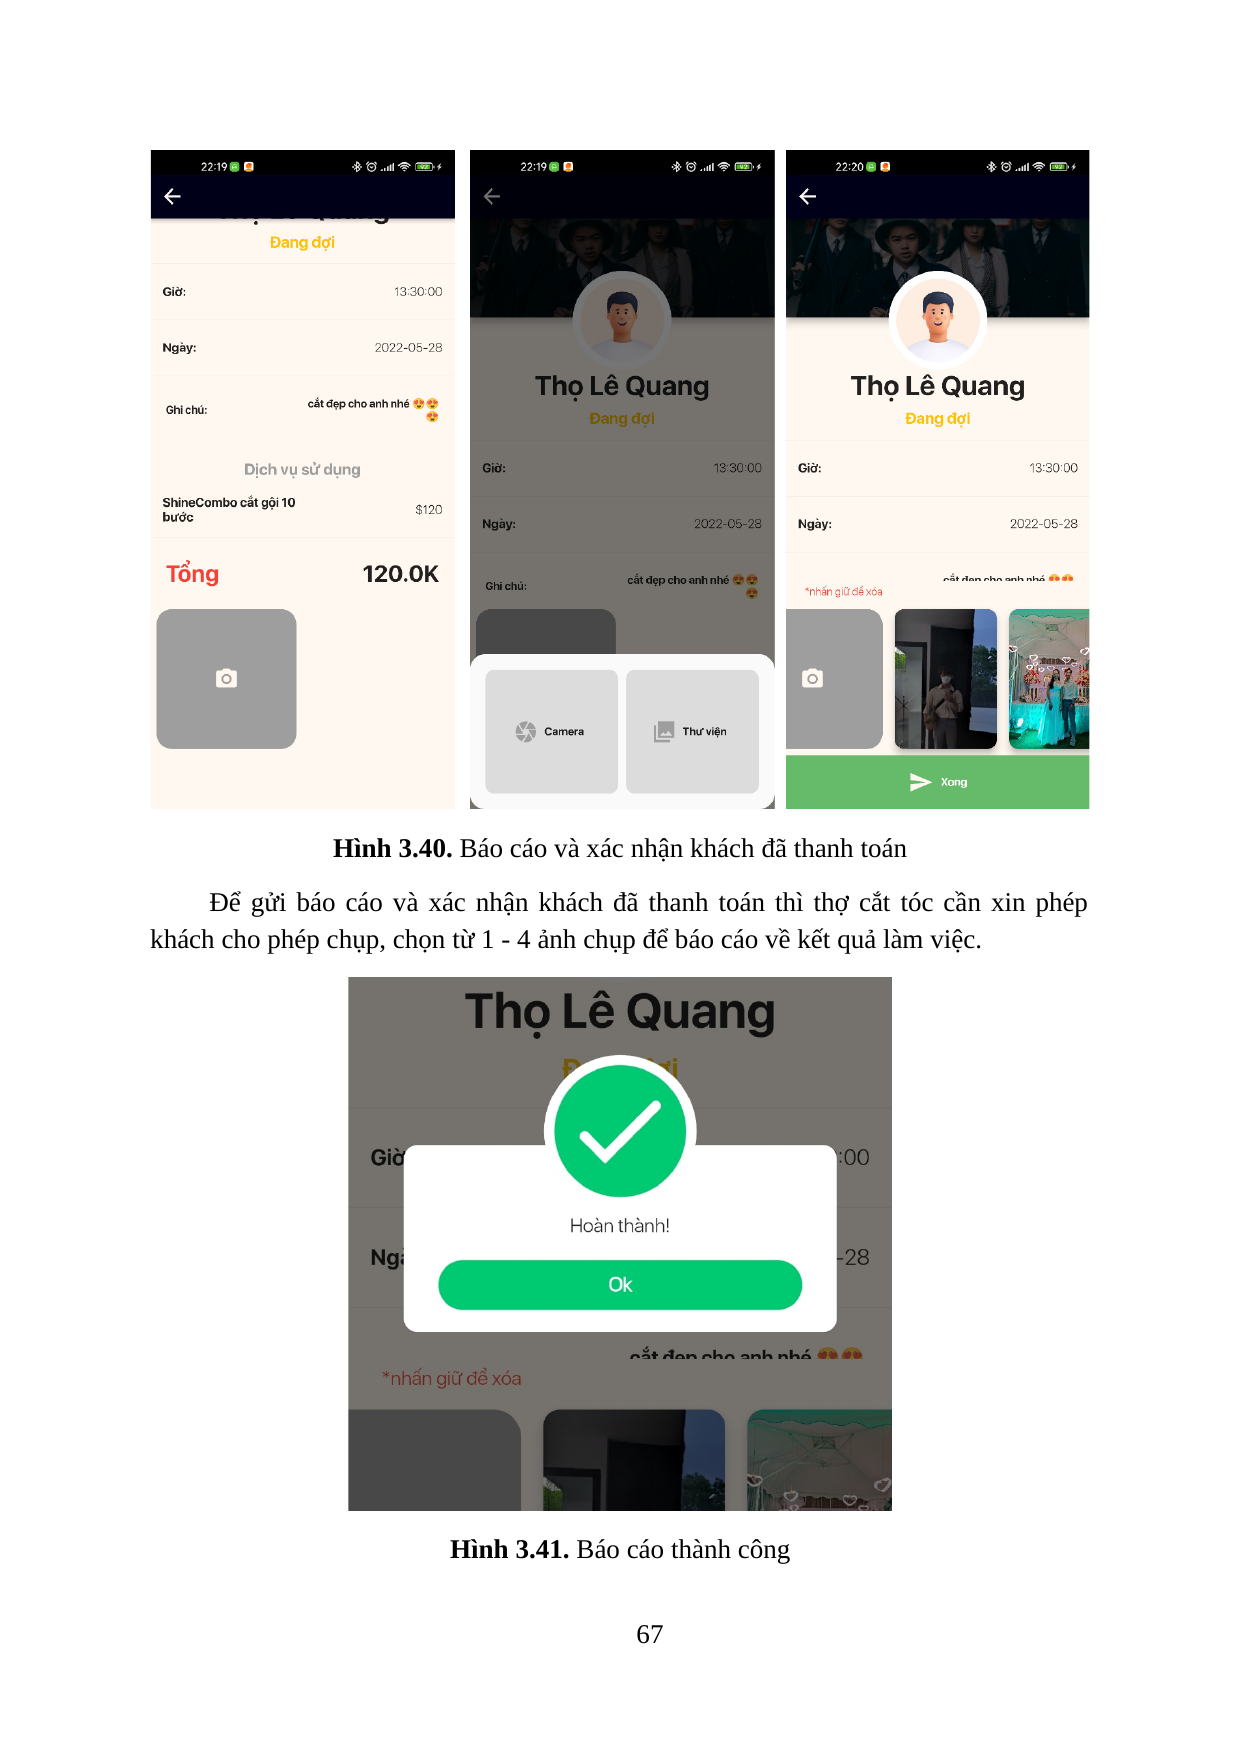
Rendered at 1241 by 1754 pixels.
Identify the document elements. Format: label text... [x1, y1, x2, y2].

text Để gửi báo cáo và xác nhận khách đã thanh toán thì thợ cắt tóc cần xin phép khách cho phép chụp, chọn từ 1 - 4 ảnh chụp để báo cáo về kết quả làm việc. [150, 886, 1090, 954]
picture [348, 977, 892, 1511]
picture [150, 150, 1090, 809]
